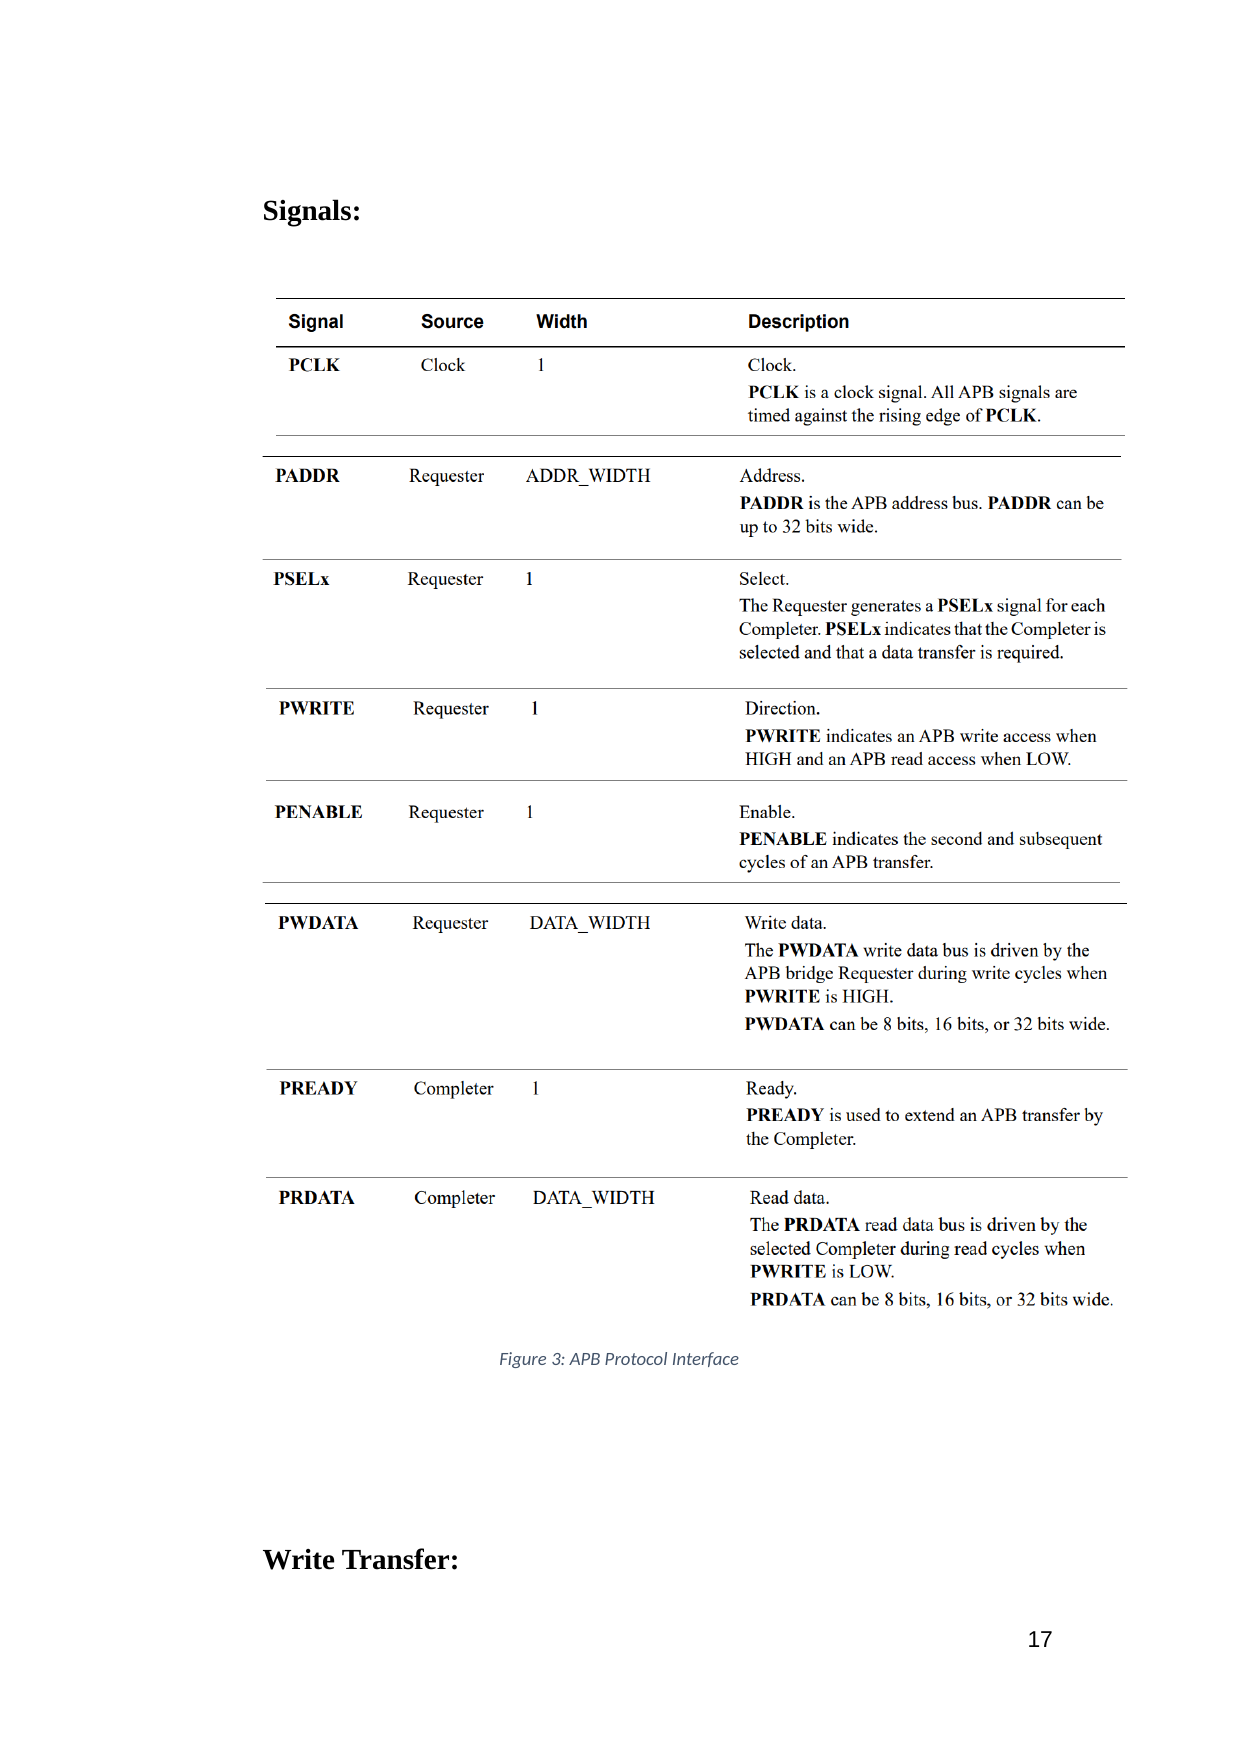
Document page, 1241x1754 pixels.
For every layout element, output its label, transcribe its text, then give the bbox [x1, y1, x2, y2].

picture [262, 449, 1128, 544]
text Figure 3: APB Protocol Interface [187, 1347, 1053, 1370]
list Signals: [262, 193, 1053, 227]
picture [262, 557, 1128, 669]
picture [262, 896, 1128, 1052]
picture [262, 794, 1128, 883]
picture [262, 1065, 1128, 1159]
list Write Transfer: [262, 1542, 1053, 1575]
picture [262, 1172, 1128, 1317]
picture [262, 683, 1128, 781]
picture [262, 286, 1128, 436]
